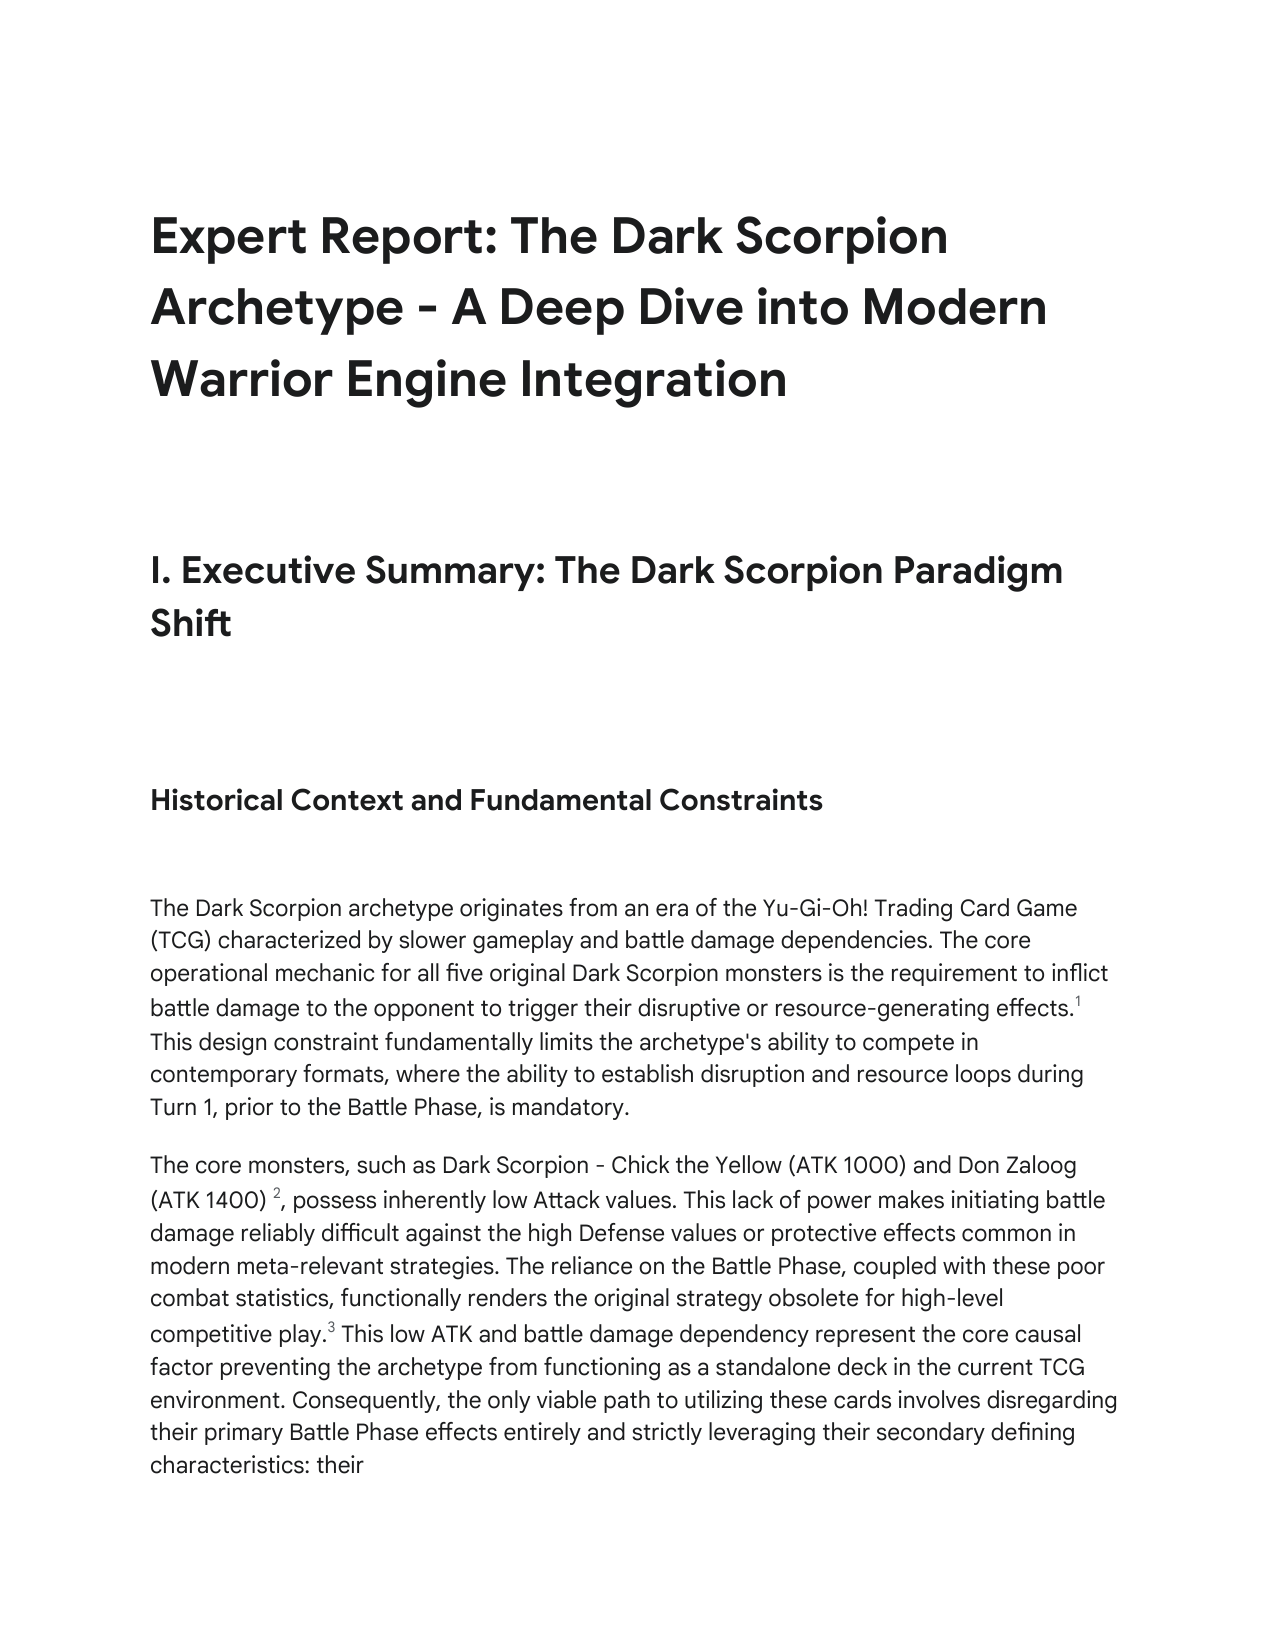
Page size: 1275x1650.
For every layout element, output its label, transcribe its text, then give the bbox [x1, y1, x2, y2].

subtitle Expert Report: The Dark Scorpion Archetype - A Deep Dive into Modern Warrior Engine Integration [150, 205, 1125, 410]
text The Dark Scorpion archetype originates from an era of the Yu-Gi-Oh! Trading Card Game (TCG) characterized by slower gameplay and battle damage dependencies. The core operational mechanic for all five original Dark Scorpion monsters is the requirement to inflict battle damage to the opponent to trigger their disruptive or resource-generating effects.1 This design constraint fundamentally limits the archetype's ability to compete in contemporary formats, where the ability to establish disruption and resource loops during Turn 1, prior to the Battle Phase, is mandatory. [150, 894, 1125, 1122]
text The core monsters, such as Dark Scorpion - Chick the Yellow (ATK 1000) and Don Zaloog (ATK 1400) 2, possess inherently low Attack values. This lack of power makes initiating battle damage reliably difficult against the high Defense values or protective effects common in modern meta-relevant strategies. The reliance on the Battle Phase, coupled with these poor combat statistics, functionally renders the original strategy obsolete for high-level competitive play.3 This low ATK and battle damage dependency represent the core causal factor preventing the archetype from functioning as a standalone deck in the current TCG environment. Consequently, the only viable path to utilizing these cards involves disregarding their primary Battle Phase effects entirely and strictly leveraging their secondary defining characteristics: their [150, 1151, 1125, 1480]
subtitle I. Executive Summary: The Dark Scorpion Paradigm Shift [150, 547, 1125, 647]
subtitle Historical Context and Fundamental Constraints [150, 782, 1125, 818]
